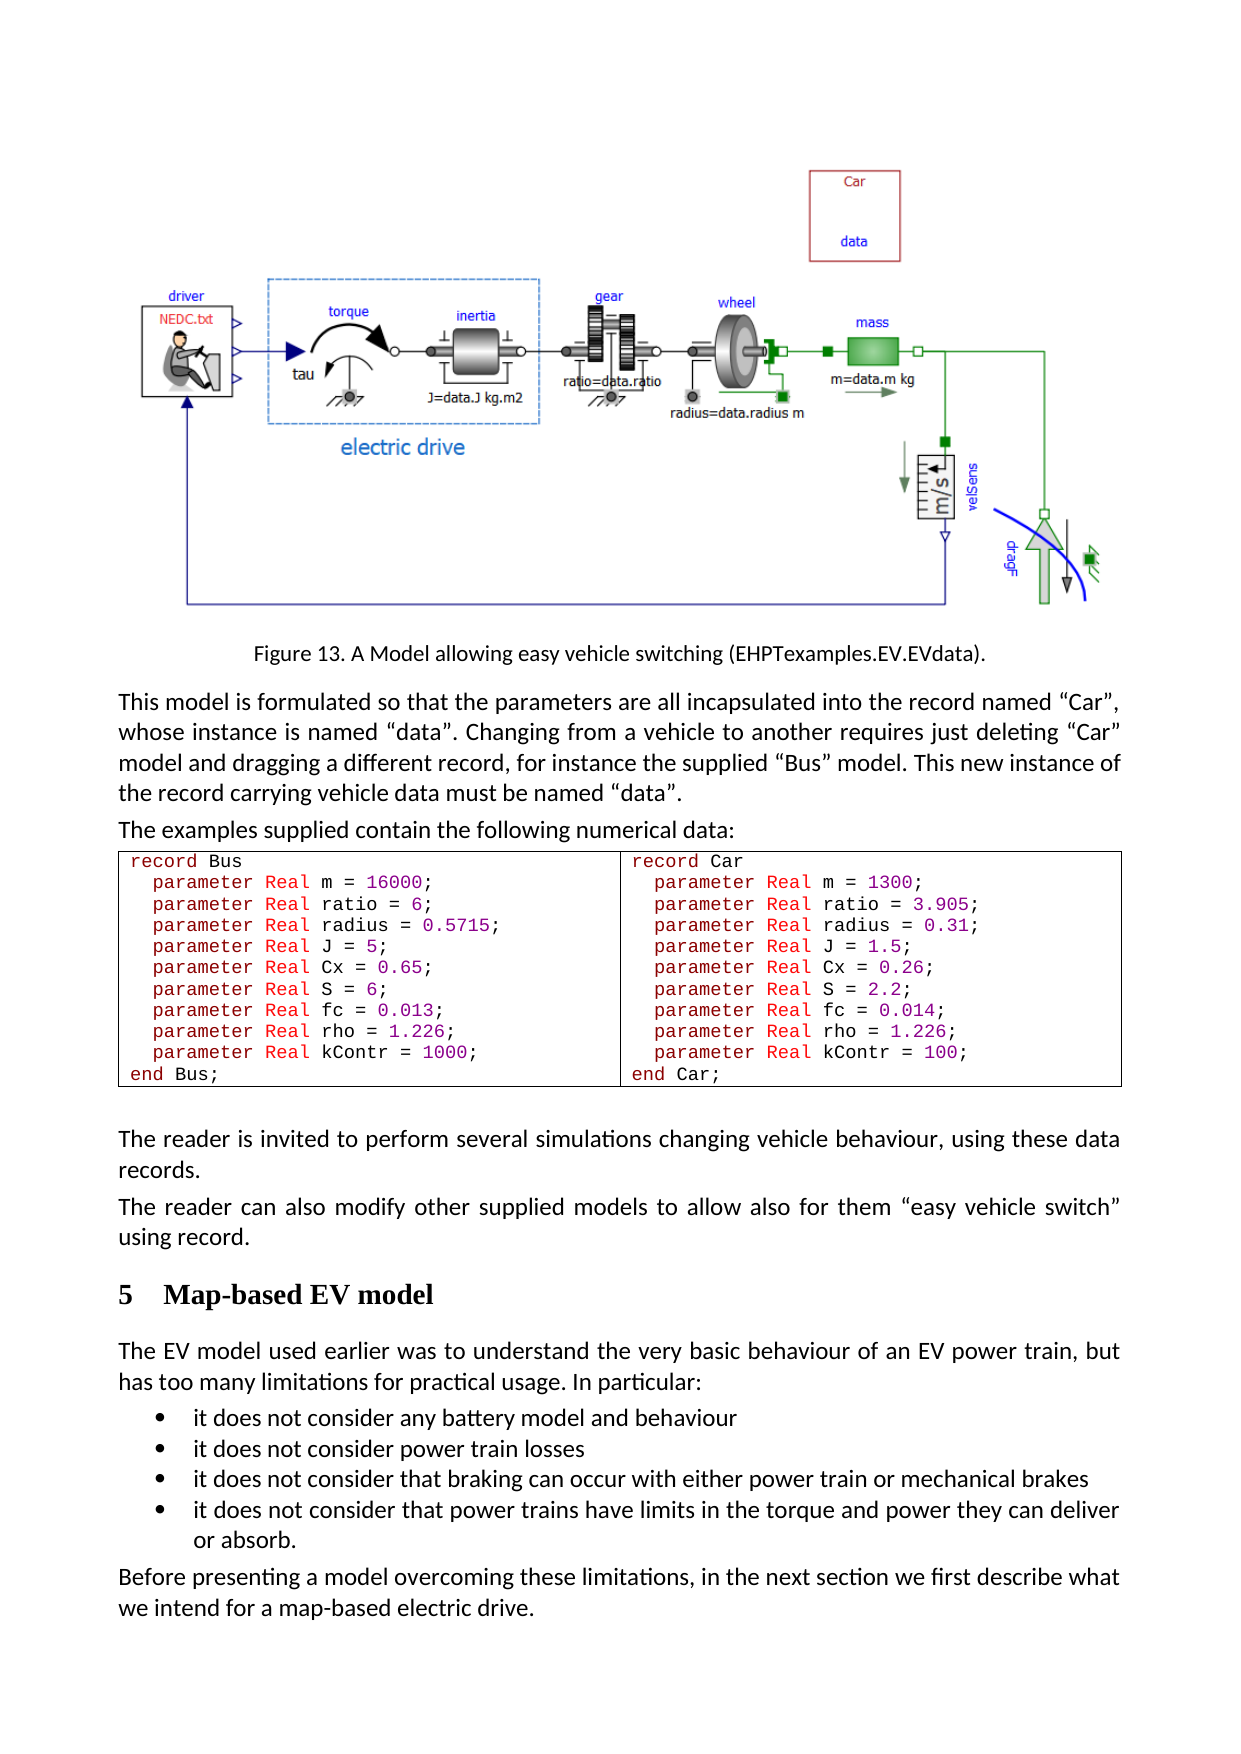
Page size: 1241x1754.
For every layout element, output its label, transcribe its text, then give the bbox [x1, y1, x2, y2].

list it does not consider that power trains have limits in the torque and power they can deliver or absorb. [156, 1494, 1122, 1555]
text The reader can also modify other supplied models to allow also for them “easy vehicle switch” using record. [118, 1191, 1122, 1252]
text The examples supplied contain the following numerical data: [118, 814, 1122, 844]
list it does not consider that braking can occur with either power train or mechanical brakes [156, 1464, 1122, 1494]
text This model is formulated so that the parameters are all incapsulated into the record named “Car”, whose instance is named “data”. Changing from a vehicle to another requires just deleting “Car” model and dragging a different record, for instance the supplied “Bus” model. This new instance of the record carrying vehicle data must be named “data”. [118, 686, 1122, 808]
table_header record Bus parameter Real m = 16000; parameter Real ratio = 6; parameter Real radius = 0.5715; parameter Real J = 5; parameter Real Cx = 0.65; parameter Real S = 6; parameter Real fc = 0.013; parameter Real rho = 1.226; parameter Real kContr = 1000; end Bus; [119, 852, 620, 1086]
text Figure 13. A Model allowing easy vehicle switching (EHPTexamples.EV.EVdata). [118, 639, 1122, 667]
text Before presenting a model overcoming these limitations, in the next section we first describe what we intend for a map-based electric drive. [118, 1561, 1122, 1622]
text The reader is invited to perform several simulations changing vehicle behaviour, using these data records. [118, 1123, 1122, 1184]
table_header record Car parameter Real m = 1300; parameter Real ratio = 3.905; parameter Real radius = 0.31; parameter Real J = 1.5; parameter Real Cx = 0.26; parameter Real S = 2.2; parameter Real fc = 0.014; parameter Real rho = 1.226; parameter Real kContr = 100; end Car; [621, 852, 1121, 1086]
list it does not consider any battery model and behaviour [156, 1403, 1122, 1433]
subtitle Map-based EV model [118, 1277, 1122, 1310]
list it does not consider power train losses [156, 1433, 1122, 1464]
text The EV model used earlier was to understand the very basic behaviour of an EV power train, but has too many limitations for practical usage. In particular: [118, 1335, 1122, 1396]
picture [118, 147, 1123, 633]
